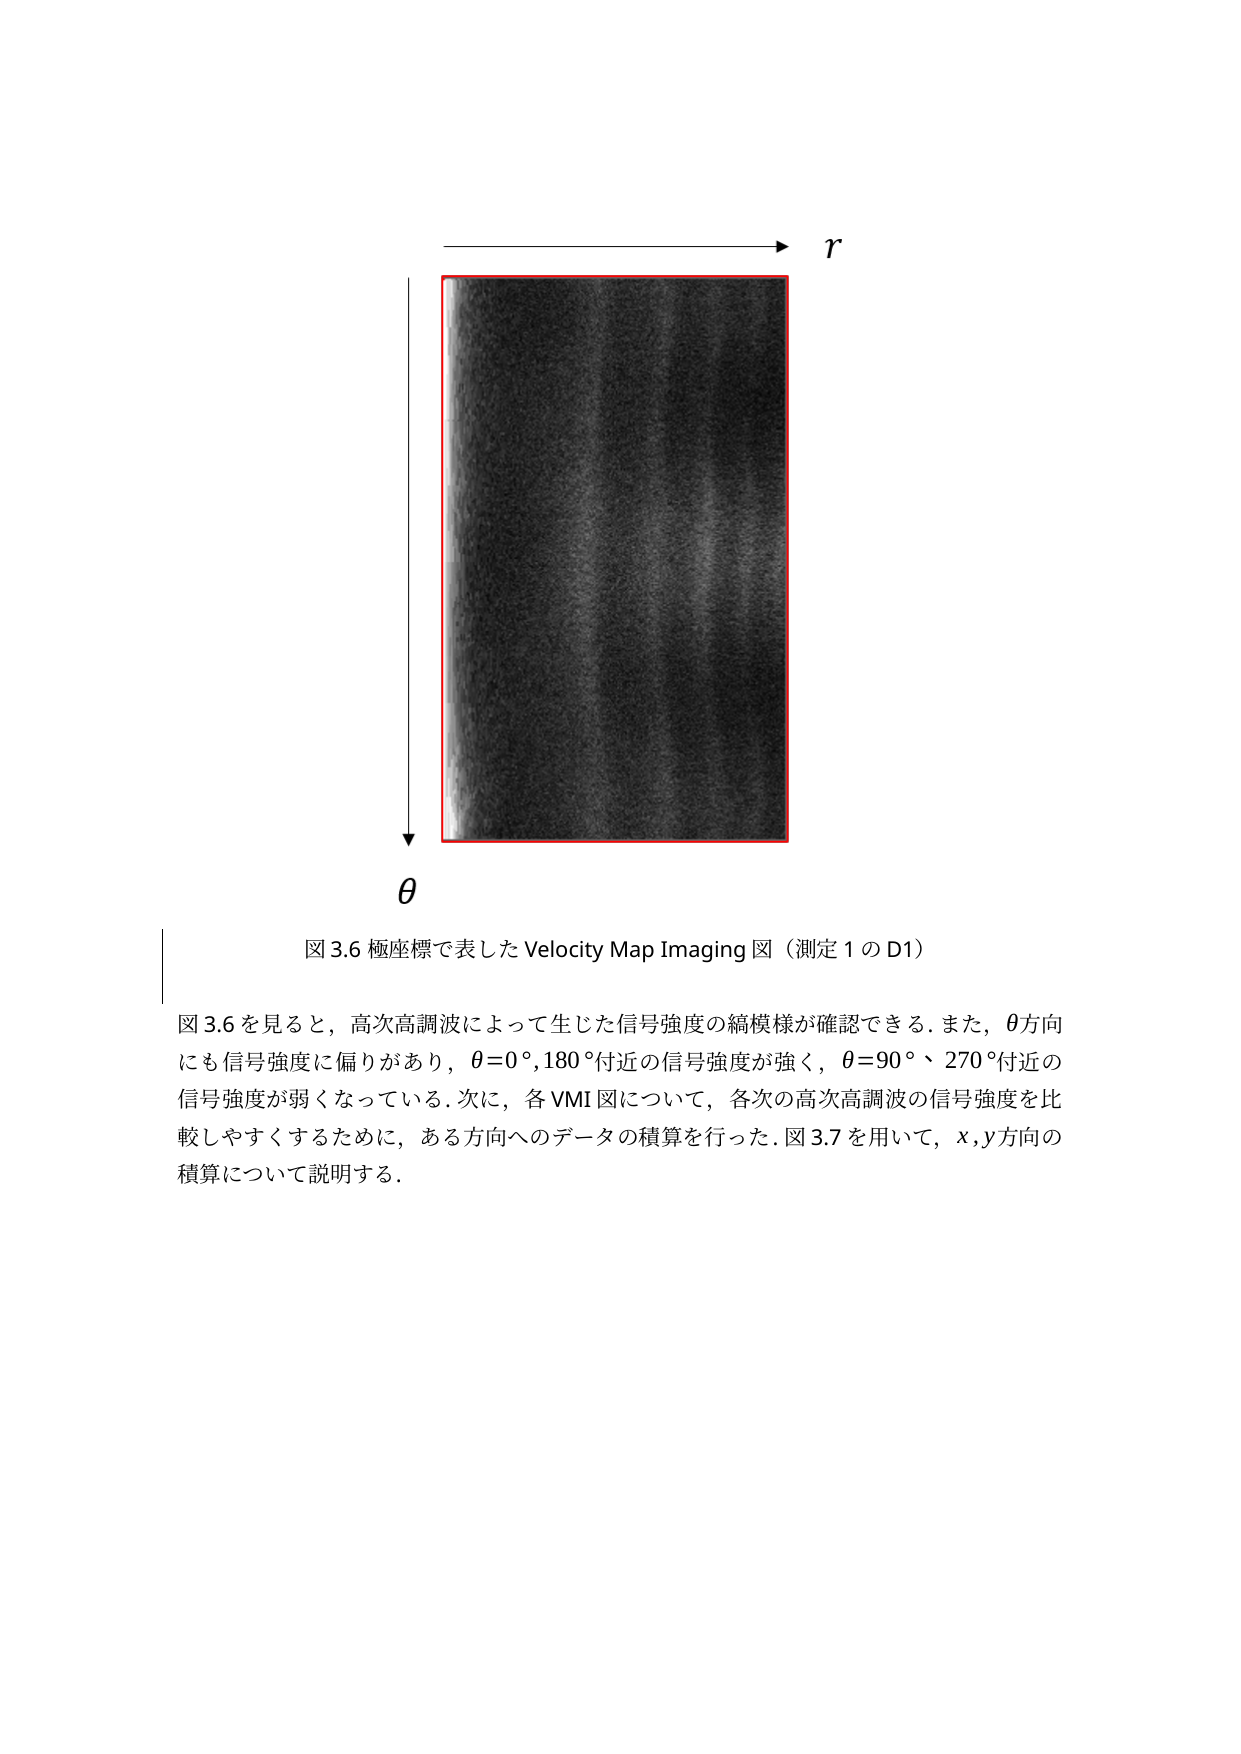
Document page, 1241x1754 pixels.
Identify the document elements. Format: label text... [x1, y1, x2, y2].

text 図3.6を見ると，高次高調波によって生じた信号強度の縞模様が確認できる. また，方向にも信号強度に偏りがあり，付近の信号強度が強く，付近の信号強度が弱くなっている. 次に，各VMI図について，各次の高次高調波の信号強度を比較しやすくするために，ある方向へのデータの積算を行った. 図3.7を用いて，方向の積算について説明する. [177, 1004, 1063, 1192]
picture [377, 216, 863, 922]
text 図3.6 極座標で表したVelocity Map Imaging図（測定1のD1） [177, 929, 1063, 967]
